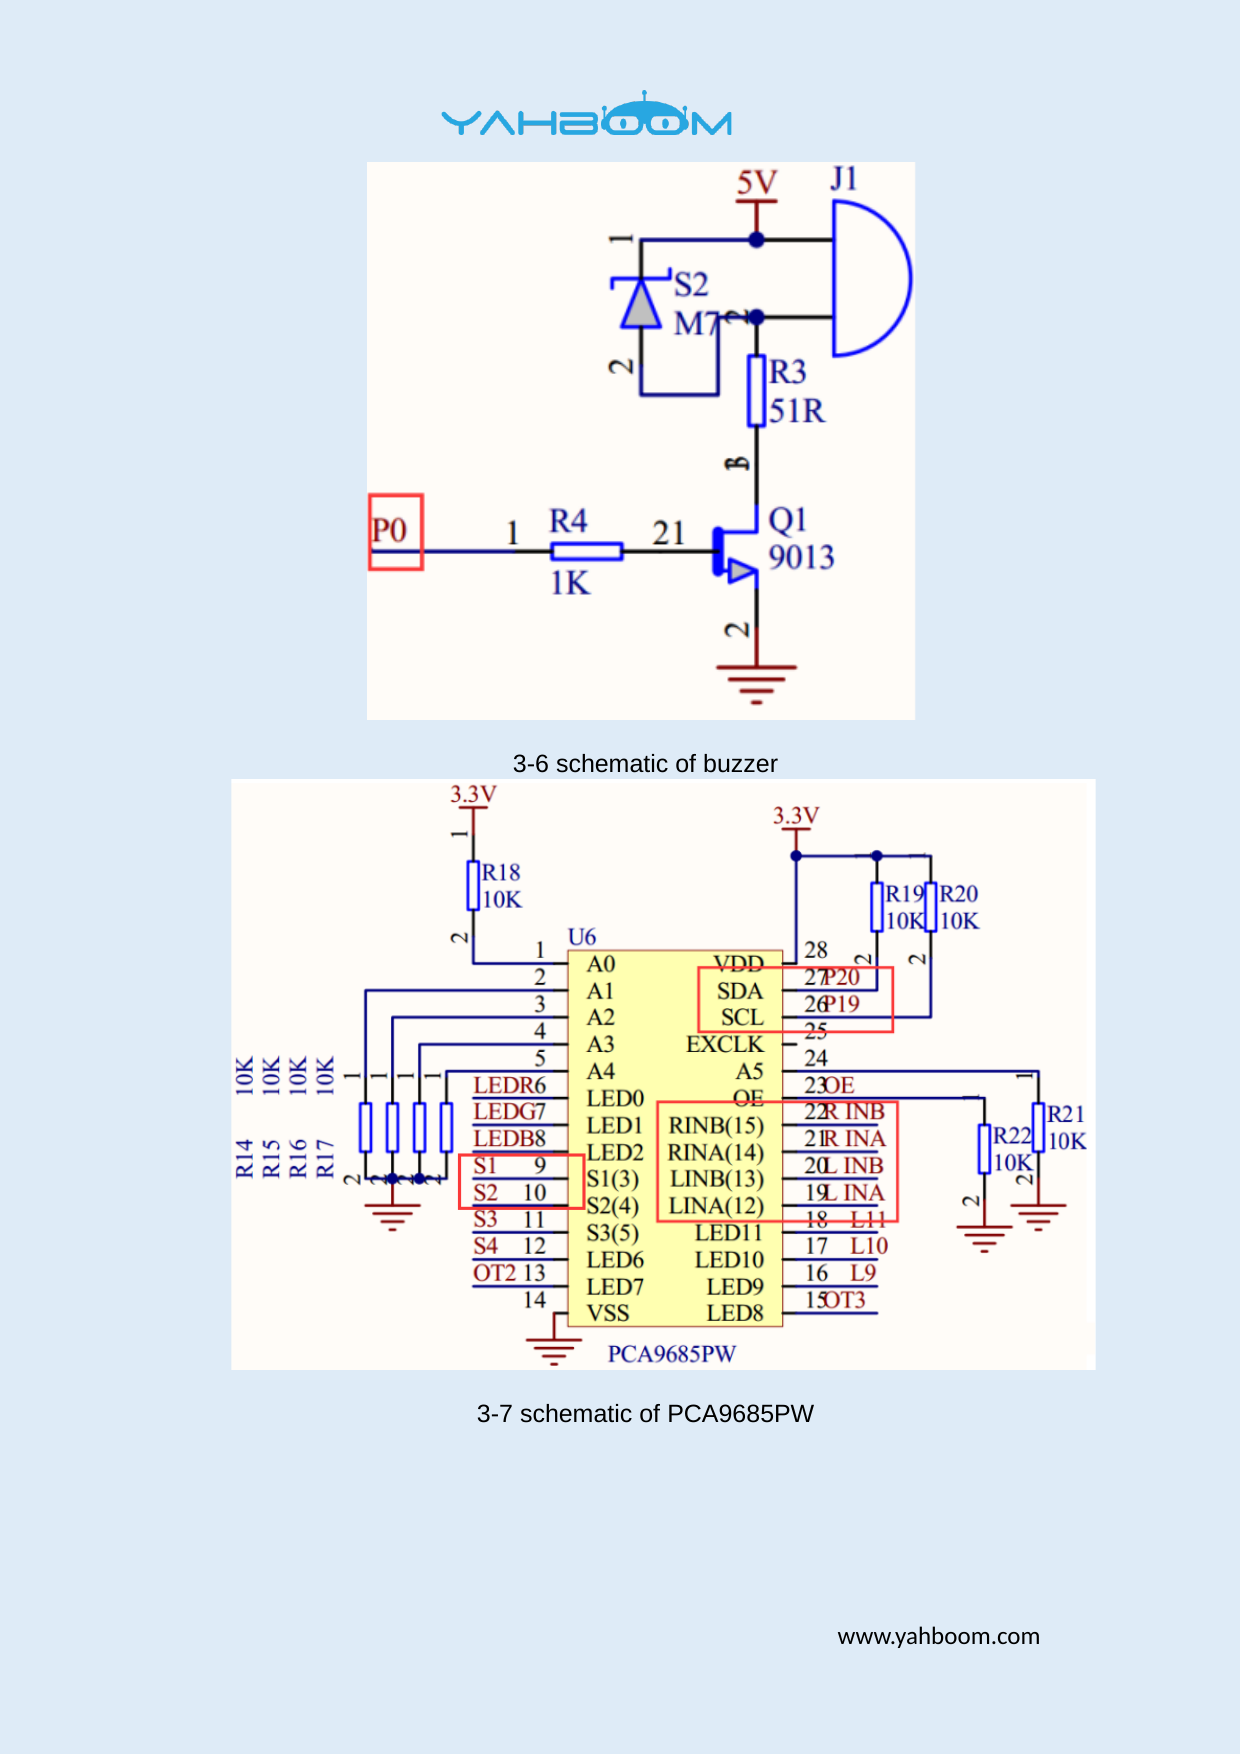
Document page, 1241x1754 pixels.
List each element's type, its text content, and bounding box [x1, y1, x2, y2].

picture [441, 90, 732, 135]
text 3-6 schematic of buzzer [187, 747, 1053, 779]
text 3-7 schematic of PCA9685PW [187, 1397, 1053, 1429]
picture [231, 779, 1096, 1370]
picture [367, 162, 917, 720]
